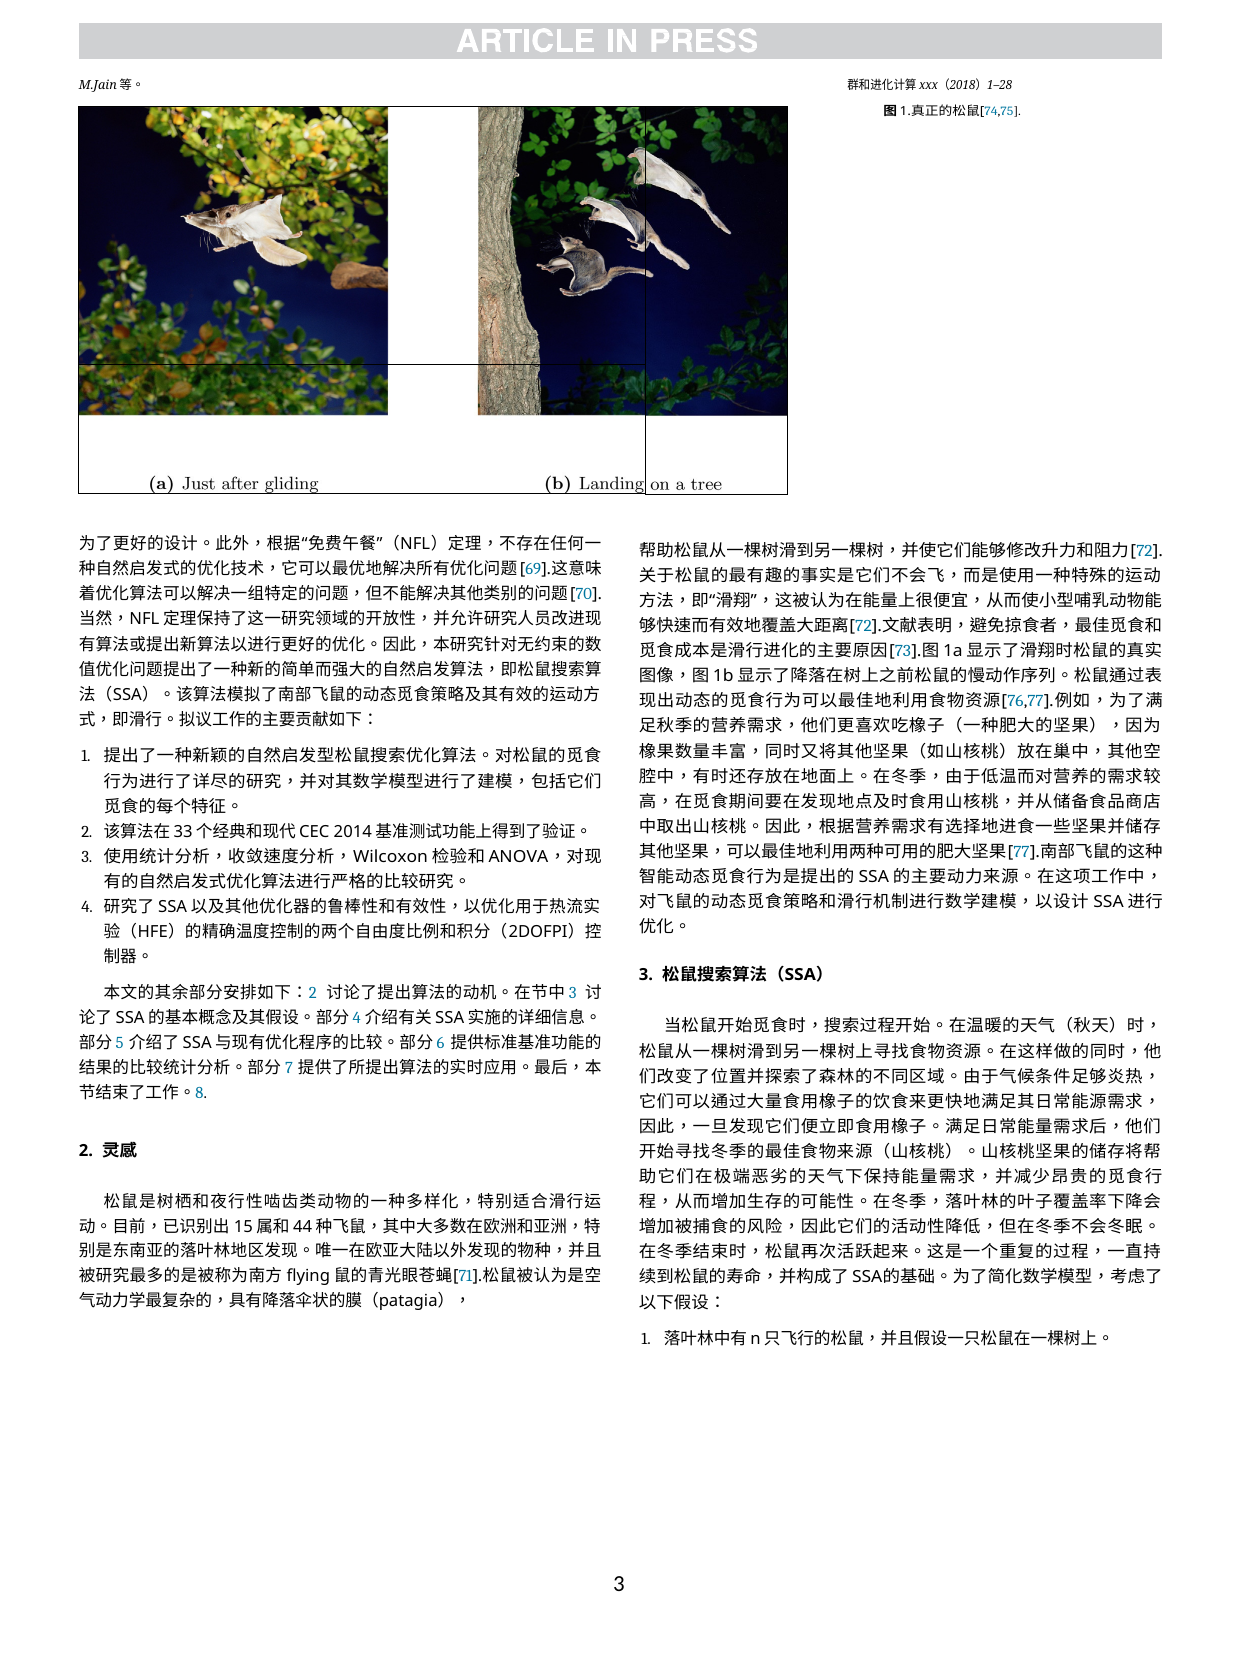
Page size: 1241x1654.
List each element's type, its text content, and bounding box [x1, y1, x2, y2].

text 松鼠是树栖和夜行性啮齿类动物的一种多样化，特别适合滑行运动。目前，已识别出15属和44种飞鼠，其中大多数在欧洲和亚洲，特别是东南亚的落叶林地区发现。唯一在欧亚大陆以外发现的物种，并且被研究最多的是被称为南方flying鼠的青光眼苍蝇[71].松鼠被认为是空气动力学最复杂的，具有降落伞状的膜（patagia）， [78, 1189, 602, 1312]
text 图1.真正的松鼠[74,75]. [67, 102, 1021, 119]
picture [646, 119, 787, 494]
list 落叶林中有n只飞行的松鼠，并且假设一只松鼠在一棵树上。 [641, 1327, 1162, 1349]
subtitle 松鼠搜索算法（SSA） [638, 963, 1173, 986]
picture [1006, 107, 1012, 115]
picture [79, 365, 645, 493]
subtitle 灵感 [78, 1139, 602, 1161]
text 为了更好的设计。此外，根据“免费午餐”（NFL）定理，不存在任何一种自然启发式的优化技术，它可以最优地解决所有优化问题[69].这意味着优化算法可以解决一组特定的问题，但不能解决其他类别的问题[70].当然，NFL定理保持了这一研究领域的开放性，并允许研究人员改进现有算法或提出新算法以进行更好的优化。因此，本研究针对无约束的数值优化问题提出了一种新的简单而强大的自然启发算法，即松鼠搜索算法（SSA）。该算法模拟了南部飞鼠的动态觅食策略及其有效的运动方式，即滑行。拟议工作的主要贡献如下： [78, 532, 602, 730]
list 使用统计分析，收敛速度分析，Wilcoxon检验和ANOVA，对现有的自然启发式优化算法进行严格的比较研究。 [81, 844, 602, 892]
picture [79, 119, 645, 364]
text 本文的其余部分安排如下：2 讨论了提出算法的动机。在节中3 讨论了SSA的基本概念及其假设。部分4 介绍有关SSA实施的详细信息。部分5 介绍了SSA与现有优化程序的比较。部分6 提供标准基准功能的结果的比较统计分析。部分7 提供了所提出算法的实时应用。最后，本节结束了工作。8. [78, 981, 602, 1103]
list 提出了一种新颖的自然启发型松鼠搜索优化算法。对松鼠的觅食行为进行了详尽的研究，并对其数学模型进行了建模，包括它们觅食的每个特征。 [81, 744, 602, 817]
text 当松鼠开始觅食时，搜索过程开始。在温暖的天气（秋天）时，松鼠从一棵树滑到另一棵树上寻找食物资源。在这样做的同时，他们改变了位置并探索了森林的不同区域。由于气候条件足够炎热，它们可以通过大量食用橡子的饮食来更快地满足其日常能源需求，因此，一旦发现它们便立即食用橡子。满足日常能量需求后，他们开始寻找冬季的最佳食物来源（山核桃）。山核桃坚果的储存将帮助它们在极端恶劣的天气下保持能量需求，并减少昂贵的觅食行程，从而增加生存的可能性。在冬季，落叶林的叶子覆盖率下降会增加被捕食的风险，因此它们的活动性降低，但在冬季不会冬眠。在冬季结束时，松鼠再次活跃起来。这是一个重复的过程，一直持续到松鼠的寿命，并构成了SSA​​的基础。为了简化数学模型，考虑了以下假设： [638, 1014, 1162, 1313]
list 该算法在33个经典和现代CEC 2014基准测试功能上得到了验证。 [81, 819, 601, 842]
text 帮助松鼠从一棵树滑到另一棵树，并使它们能够修改升力和阻力[72].关于松鼠的最有趣的事实是它们不会飞，而是使用一种特殊的运动方法，即“滑翔”，这被认为在能量上很便宜，从而使小型哺乳动物能够快速而有效地覆盖大距离[72].文献表明，避免掠食者，最佳觅食和觅食成本是滑行进化的主要原因[73].图1a显示了滑翔时松鼠的真实图像，图1b显示了降落在树上之前松鼠的慢动作序列。松鼠通过表现出动态的觅食行为可以最佳地利用食物资源[76,77].例如，为了满足秋季的营养需求，他们更喜欢吃橡子（一种肥大的坚果），因为橡果数量丰富，同时又将其他坚果（如山核桃）放在巢中，其他空腔中，有时还存放在地面上。在冬季，由于低温而对营养的需求较高，在觅食期间要在发现地点及时食用山核桃，并从储备食品商店中取出山核桃。因此，根据营养需求有选择地进食一些坚果并储存其他坚果，可以最佳地利用两种可用的肥大坚果[77].南部飞鼠的这种智能动态觅食行为是提出的SSA的主要动力来源。在这项工作中，对飞鼠的动态觅食策略和滑行机制进行数学建模，以设计SSA进行优化。 [638, 538, 1163, 938]
list 研究了SSA以及其他优化器的鲁棒性和有效性，以优化用于热流实验（HFE）的精确温度控制的两个自由度比例和积分（2DOFPI）控制器。 [81, 894, 601, 967]
